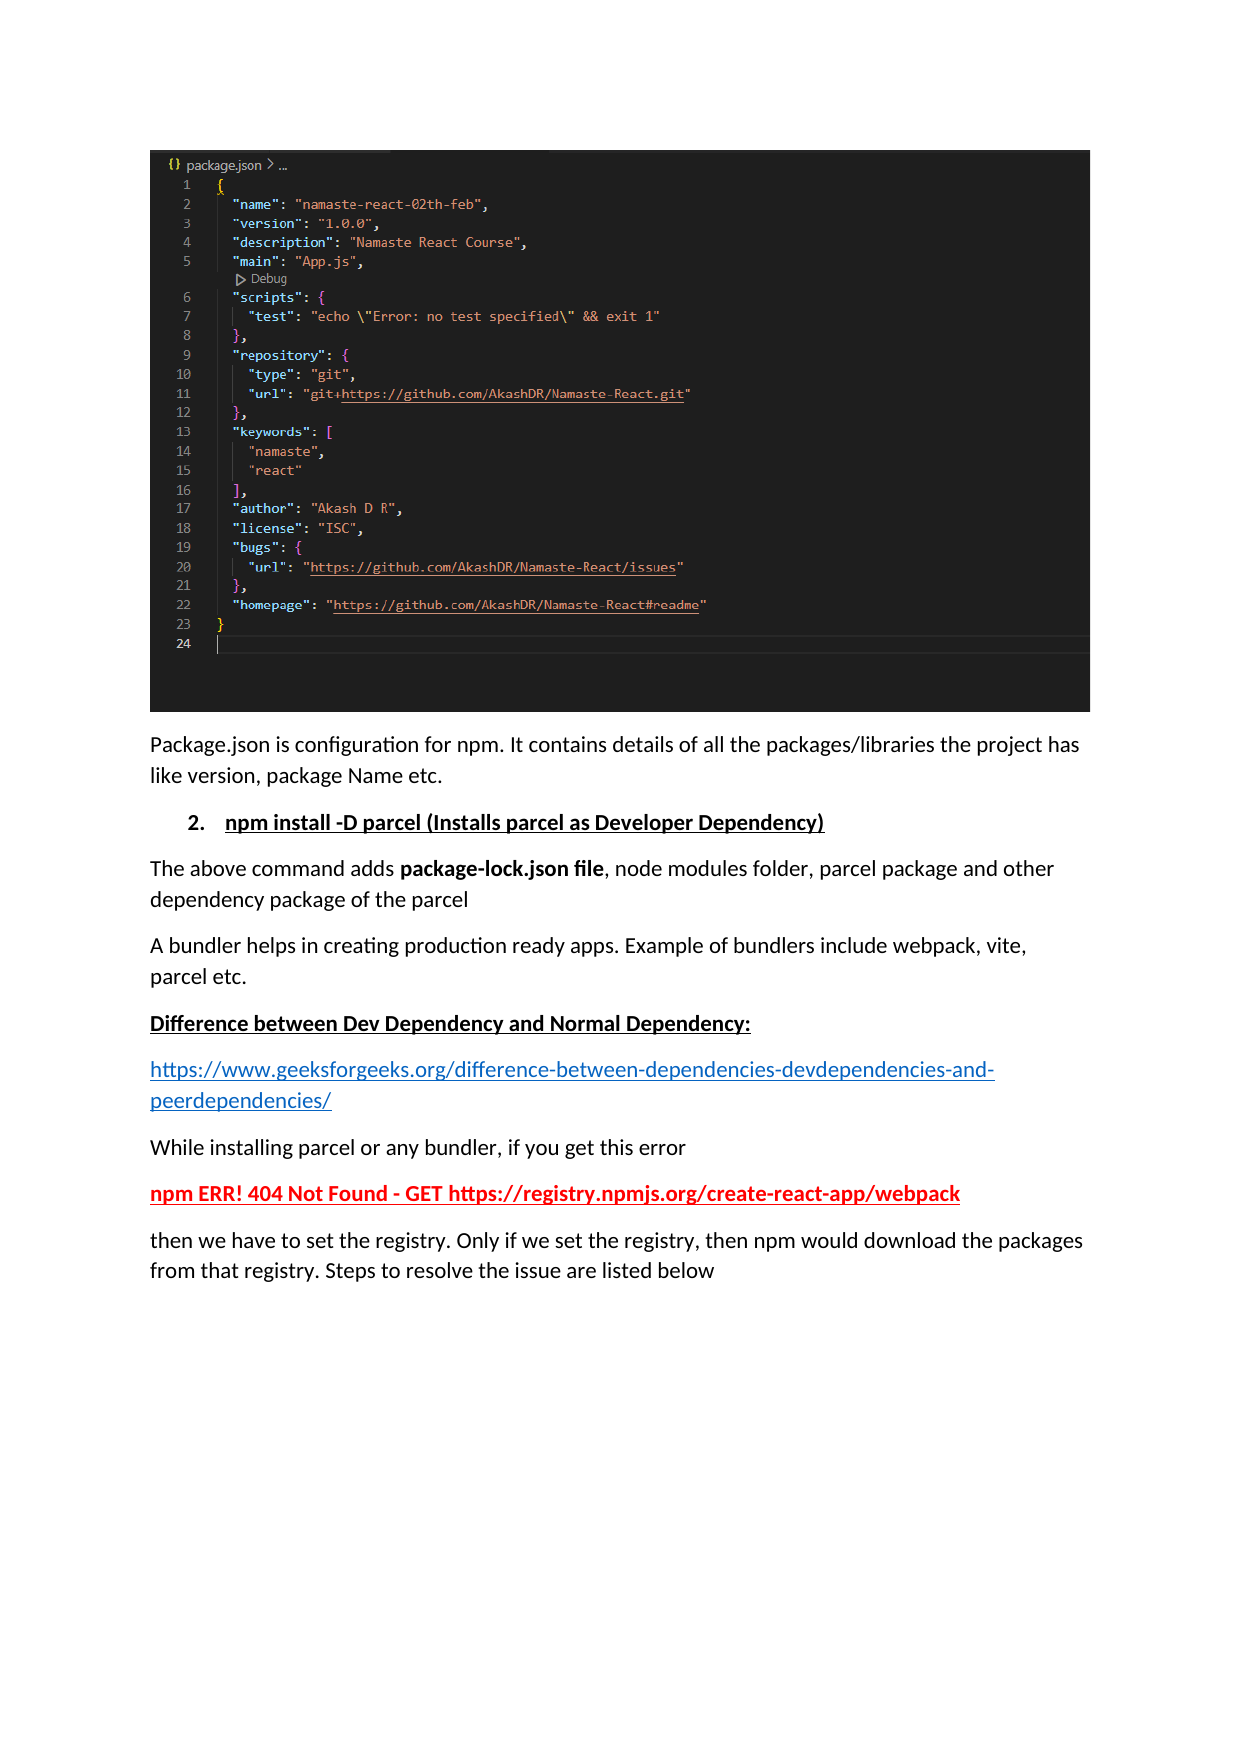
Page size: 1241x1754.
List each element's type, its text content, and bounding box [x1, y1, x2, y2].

text While installing parcel or any bundler, if you get this error [150, 1133, 1090, 1161]
text The above command adds package-lock.json file, node modules folder, parcel package and other dependency package of the parcel [150, 854, 1090, 913]
text https://www.geeksforgeeks.org/difference-between-dependencies-devdependencies-and-peerdependencies/ [150, 1056, 1090, 1114]
text then we have to set the registry. Only if we set the registry, then npm would download the packages from that registry. Steps to resolve the issue are listed below [150, 1226, 1090, 1285]
text Difference between Dev Dependency and Normal Dependency: [150, 1009, 1090, 1037]
text A bundler helps in creating production ready apps. Example of bundlers include webpack, vite, parcel etc. [150, 932, 1090, 990]
text Package.json is configuration for npm. It contains details of all the packages/libraries the project has like version, package Name etc. [150, 731, 1090, 789]
list npm install -D parcel (Installs parcel as Developer Dependency) [187, 808, 1090, 836]
picture [150, 150, 1091, 712]
text npm ERR! 404 Not Found - GET https://registry.npmjs.org/create-react-app/webpack [150, 1179, 1090, 1208]
